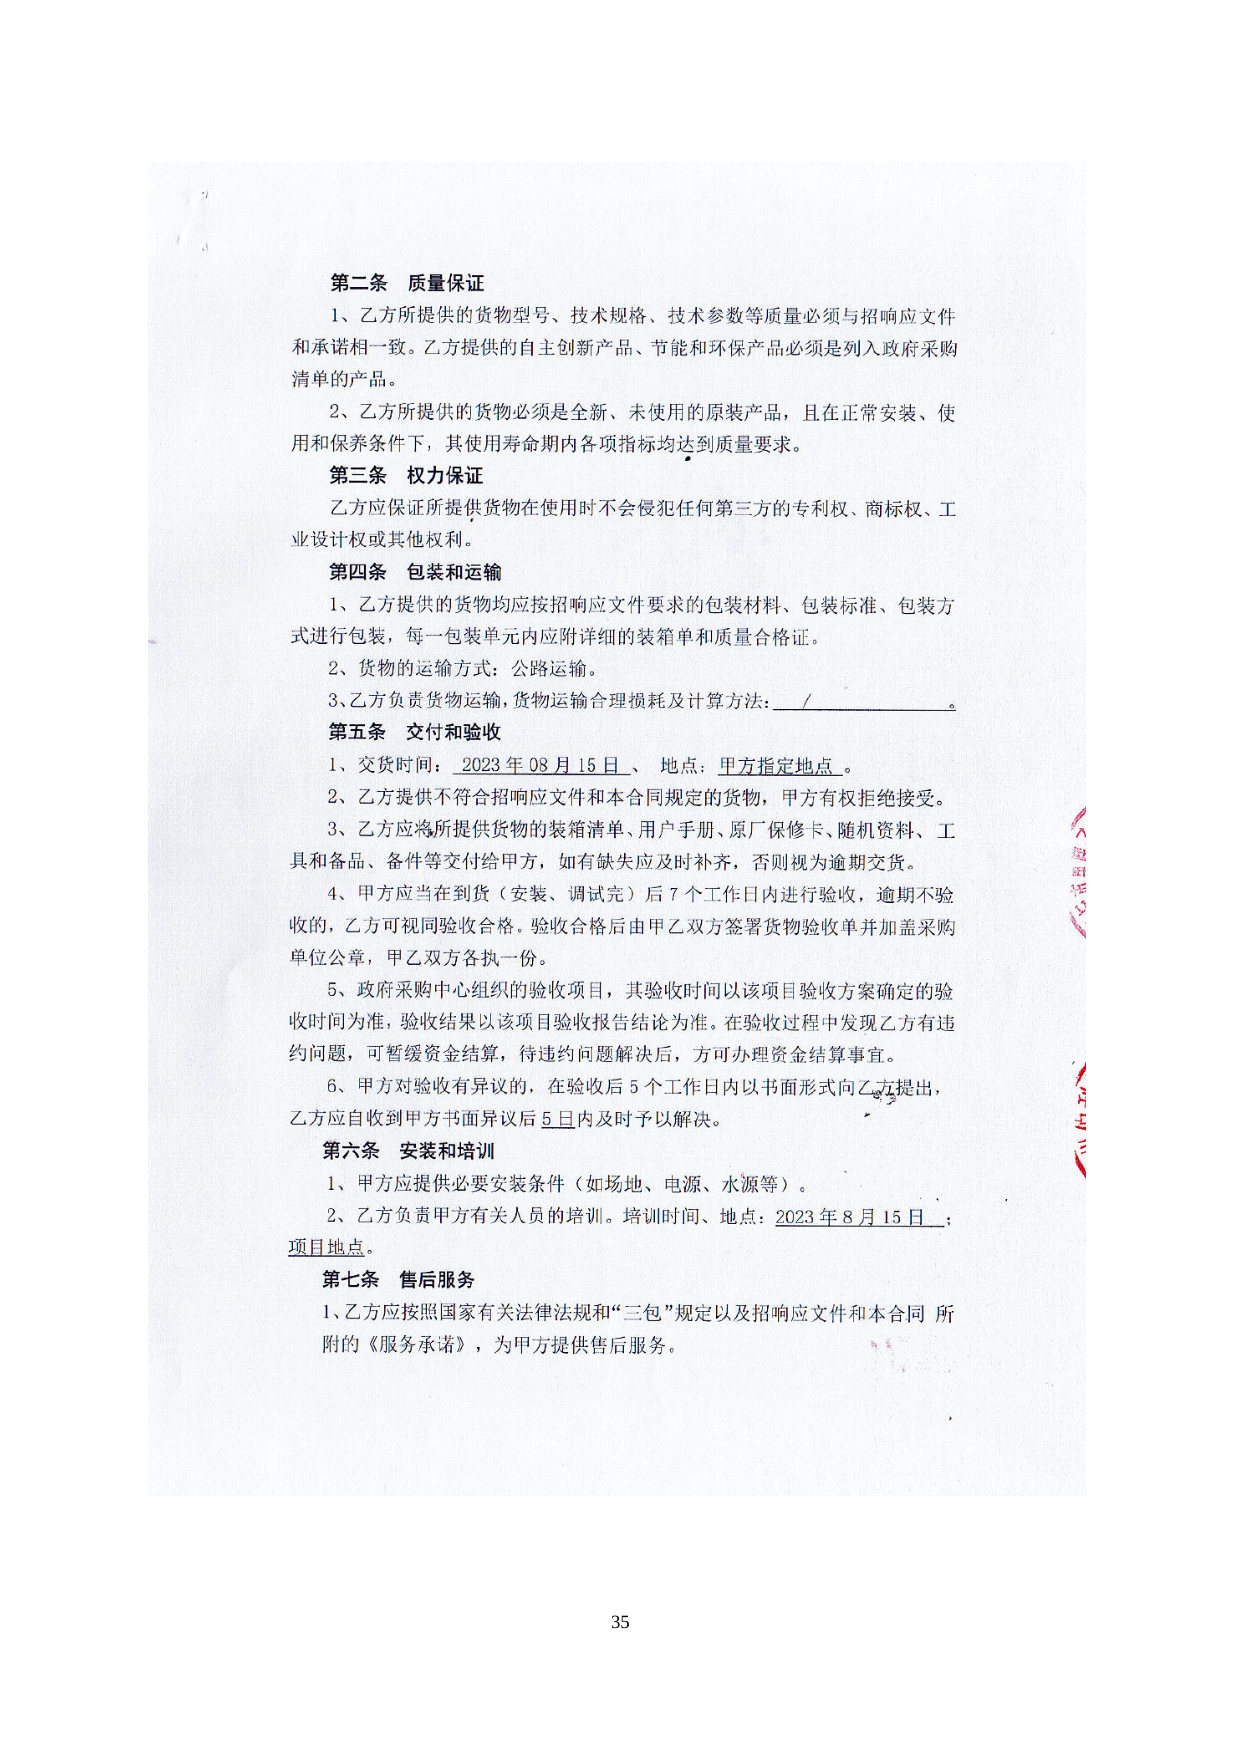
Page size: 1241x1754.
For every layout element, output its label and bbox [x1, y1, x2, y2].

picture [149, 163, 1085, 1496]
